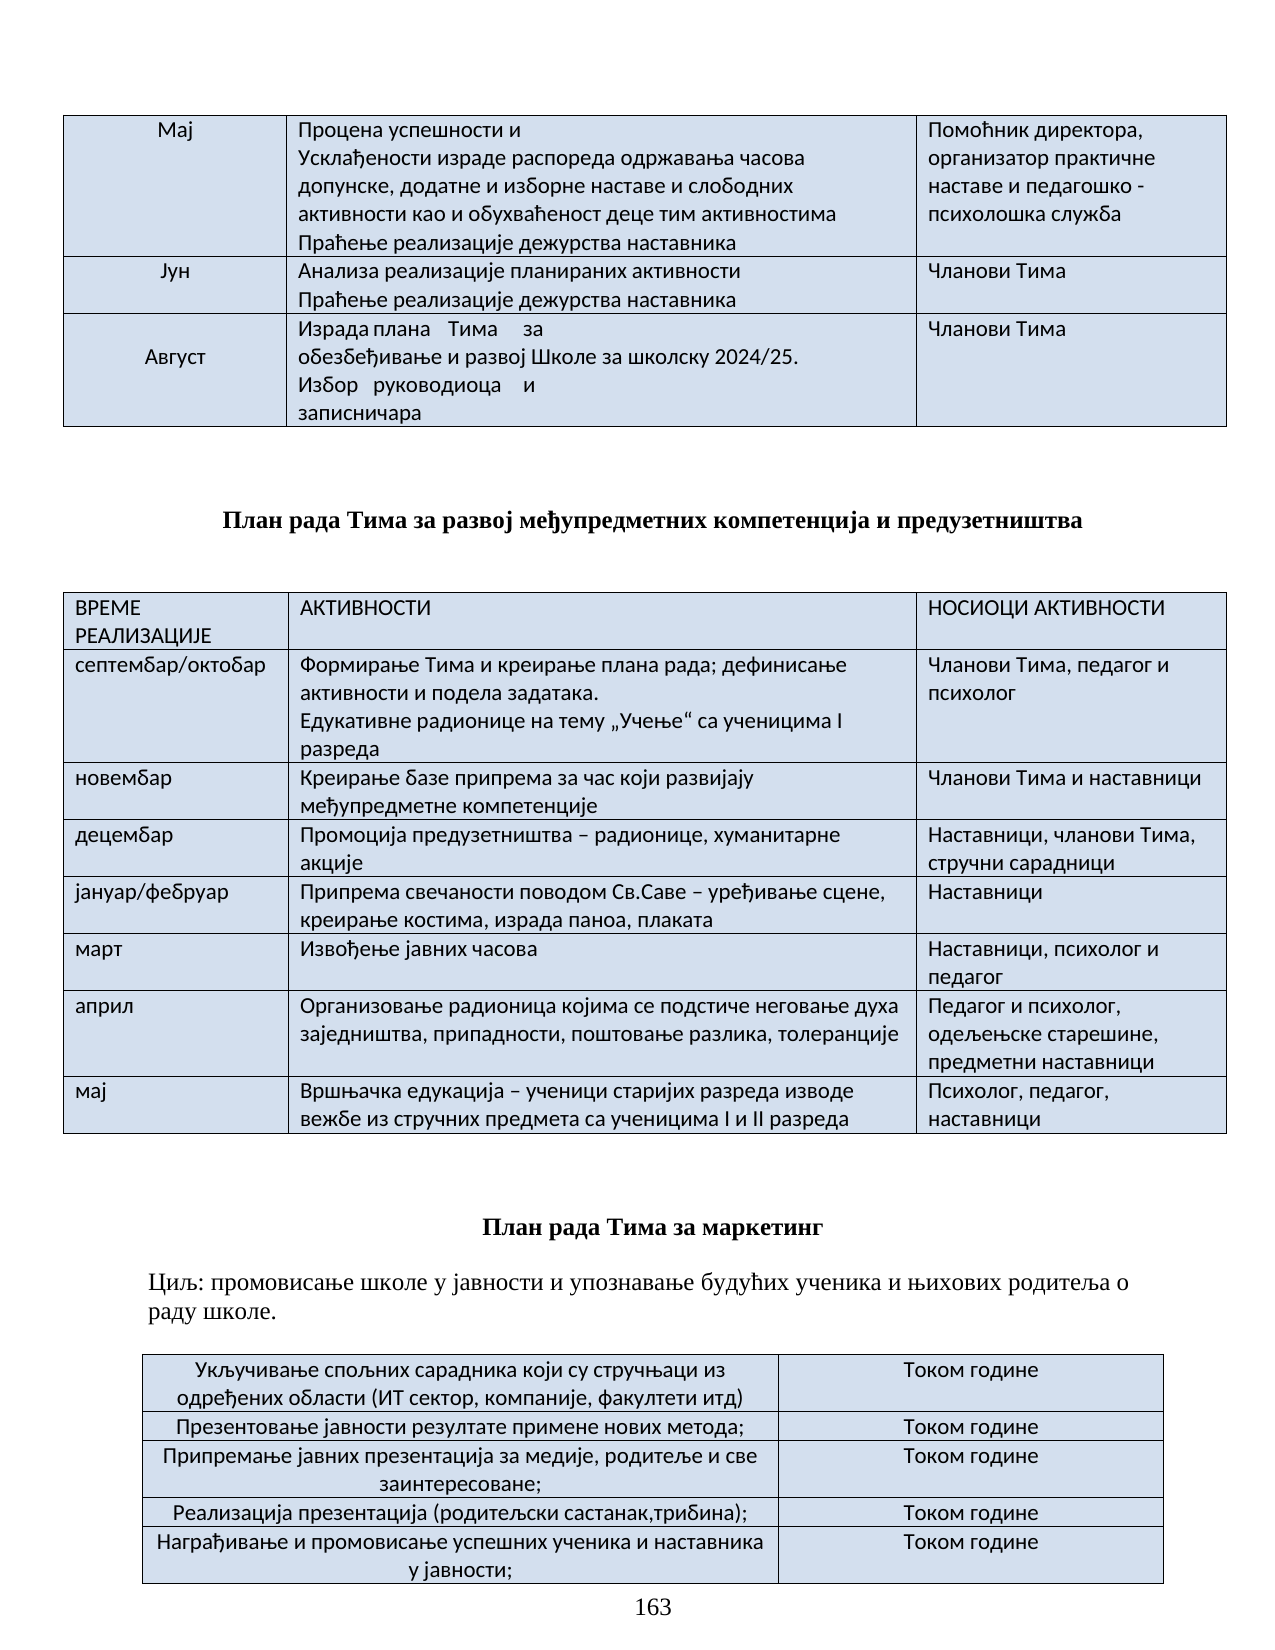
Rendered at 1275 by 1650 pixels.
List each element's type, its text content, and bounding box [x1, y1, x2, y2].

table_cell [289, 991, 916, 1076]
subtitle План рада Тима за маркетинг [148, 1212, 1158, 1241]
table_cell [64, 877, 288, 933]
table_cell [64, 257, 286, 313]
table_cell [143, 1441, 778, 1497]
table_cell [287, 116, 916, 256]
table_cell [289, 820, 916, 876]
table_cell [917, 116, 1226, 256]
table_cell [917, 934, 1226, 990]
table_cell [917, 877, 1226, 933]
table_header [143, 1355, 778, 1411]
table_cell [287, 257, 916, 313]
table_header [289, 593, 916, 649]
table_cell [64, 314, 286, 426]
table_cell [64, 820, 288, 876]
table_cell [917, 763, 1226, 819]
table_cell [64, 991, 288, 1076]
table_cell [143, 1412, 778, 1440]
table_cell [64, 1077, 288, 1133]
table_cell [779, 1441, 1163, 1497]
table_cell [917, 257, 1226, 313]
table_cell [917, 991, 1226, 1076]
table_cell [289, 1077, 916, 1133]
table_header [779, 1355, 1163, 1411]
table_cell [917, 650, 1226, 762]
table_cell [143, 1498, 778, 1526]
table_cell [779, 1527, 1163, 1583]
text Циљ: промовисање школе у јавности и упознавање будућих ученика и њихових родитеља о раду школе. [148, 1267, 1158, 1325]
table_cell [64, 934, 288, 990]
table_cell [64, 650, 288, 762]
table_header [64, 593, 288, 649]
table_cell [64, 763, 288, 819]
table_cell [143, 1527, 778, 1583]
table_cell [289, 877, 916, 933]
subtitle План рада Тима за развој међупредметних компетенција и предузетништва [148, 506, 1158, 534]
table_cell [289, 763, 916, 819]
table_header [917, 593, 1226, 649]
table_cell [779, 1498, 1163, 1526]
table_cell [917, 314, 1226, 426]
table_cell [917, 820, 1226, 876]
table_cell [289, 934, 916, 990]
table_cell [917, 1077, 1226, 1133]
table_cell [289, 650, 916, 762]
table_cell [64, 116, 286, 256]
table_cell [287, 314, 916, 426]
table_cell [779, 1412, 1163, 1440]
